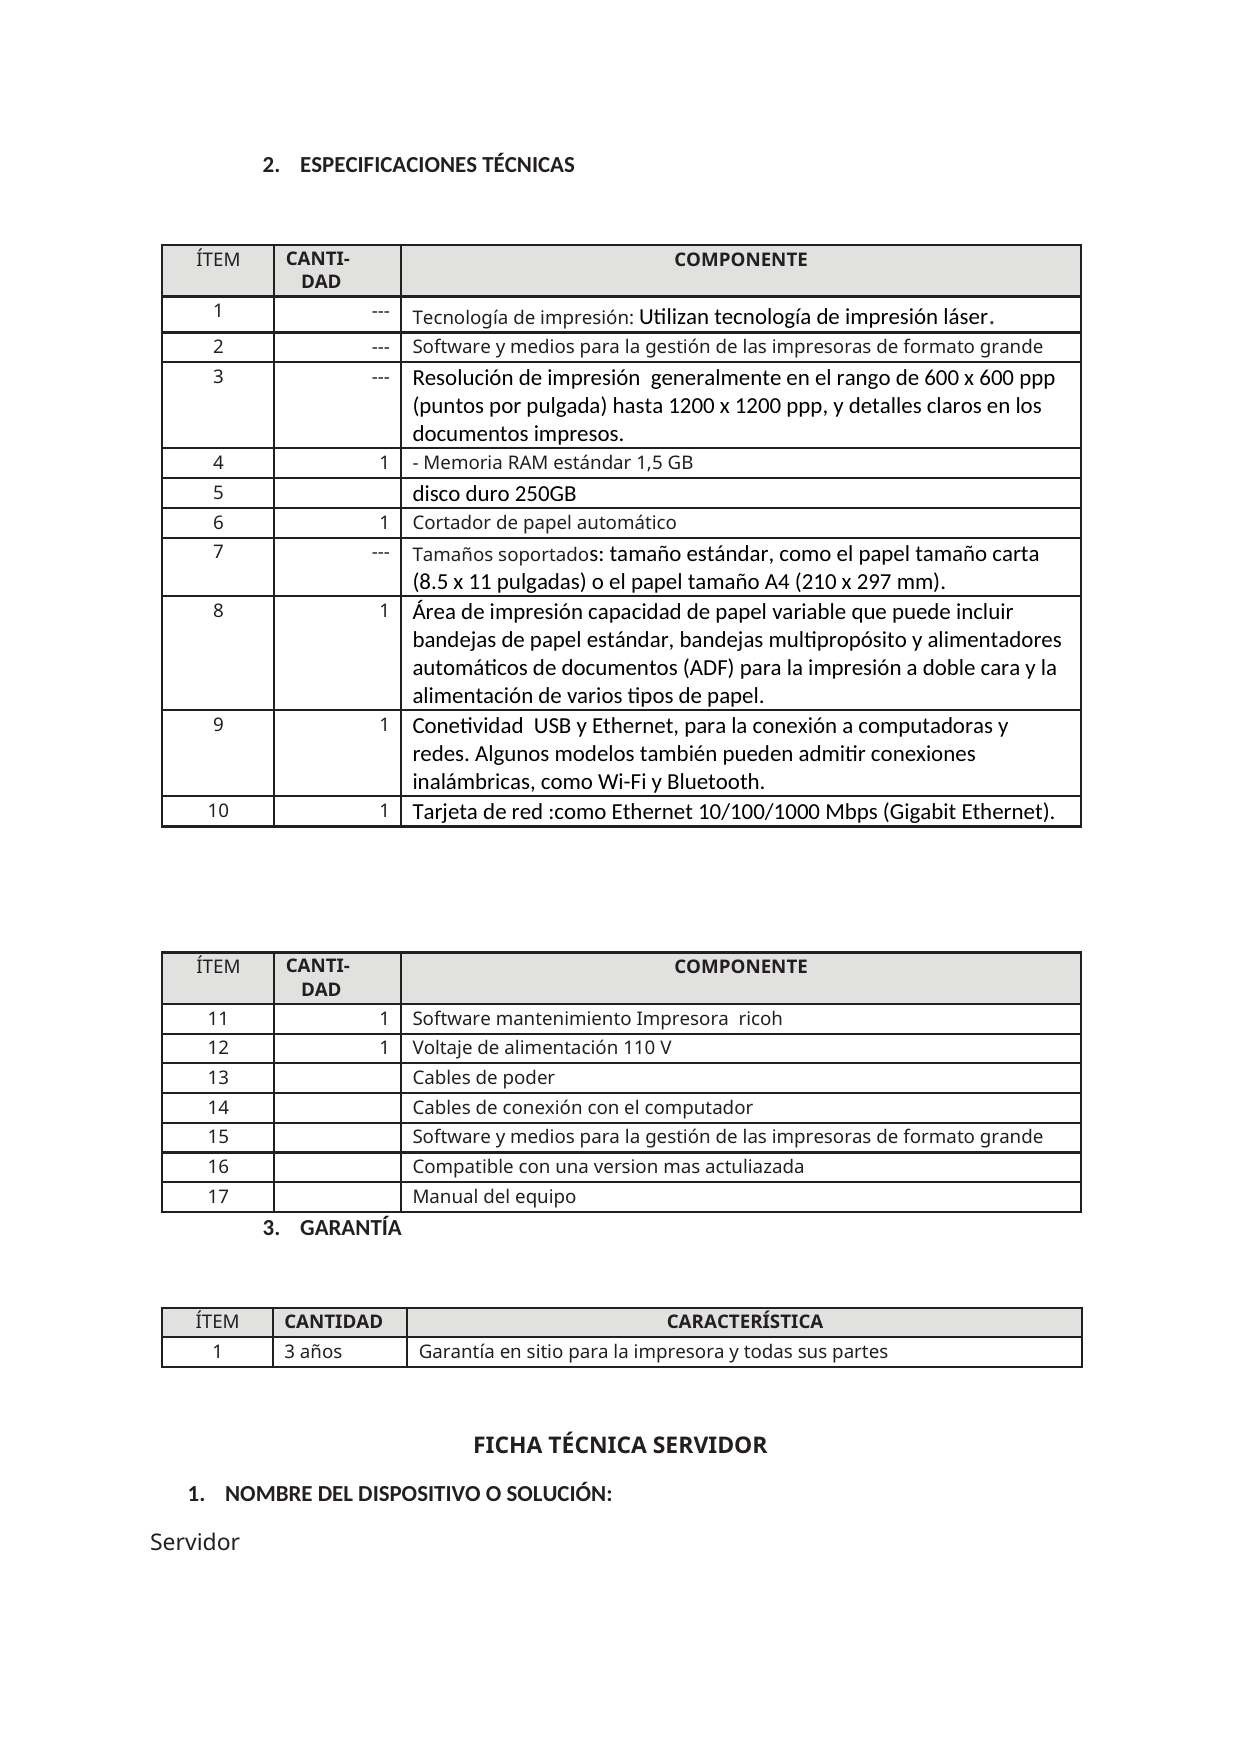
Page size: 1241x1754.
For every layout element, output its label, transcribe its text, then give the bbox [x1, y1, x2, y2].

table_header CANTI- DAD [275, 954, 400, 1003]
table_cell 6 [163, 509, 273, 537]
table_cell Garantía en sitio para la impresora y todas sus partes [408, 1338, 1081, 1366]
table_cell Cortador de papel automático [402, 509, 1080, 537]
list NOMBRE DEL DISPOSITIVO O SOLUCIÓN: [187, 1479, 1090, 1507]
table_cell 17 [163, 1183, 273, 1211]
table_cell 1 [163, 298, 273, 331]
table_cell Cables de conexión con el computador [402, 1094, 1080, 1122]
table_cell 1 [163, 1338, 272, 1366]
table_cell [275, 1183, 400, 1211]
table_cell 1 [275, 509, 400, 537]
table_cell 3 [163, 363, 273, 447]
table_header ÍTEM [163, 954, 273, 1003]
table_header COMPONENTE [402, 246, 1080, 295]
table_cell 1 [275, 797, 400, 825]
table_cell --- [275, 334, 400, 361]
table_cell Área de impresión capacidad de papel variable que puede incluir bandejas de papel estándar, bandejas multipropósito y alimentadores automáticos de documentos (ADF) para la impresión a doble cara y la alimentación de varios tipos de papel. [402, 597, 1080, 709]
table_cell 10 [163, 797, 273, 825]
table_cell Tamaños soportados: tamaño estándar, como el papel tamaño carta (8.5 x 11 pulgadas) o el papel tamaño A4 (210 x 297 mm). [402, 539, 1080, 595]
table_cell 1 [275, 597, 400, 709]
table_cell 12 [163, 1035, 273, 1062]
table_cell 7 [163, 539, 273, 595]
list ESPECIFICACIONES TÉCNICAS [262, 150, 1090, 178]
table_cell Conetividad USB y Ethernet, para la conexión a computadoras y redes. Algunos modelos también pueden admitir conexiones inalámbricas, como Wi-Fi y Bluetooth. [402, 711, 1080, 795]
table_cell 8 [163, 597, 273, 709]
table_cell 3 años [274, 1338, 406, 1366]
table_cell [275, 479, 400, 507]
table_cell [275, 1154, 400, 1181]
table_cell 5 [163, 479, 273, 507]
table_cell --- [275, 363, 400, 447]
table_cell --- [275, 298, 400, 331]
table_cell 1 [275, 711, 400, 795]
table_cell 1 [275, 1035, 400, 1062]
table_cell [275, 1124, 400, 1151]
table_header CANTI- DAD [275, 246, 400, 295]
table_header ÍTEM [163, 246, 273, 295]
table_cell Tarjeta de red :como Ethernet 10/100/1000 Mbps (Gigabit Ethernet). [402, 797, 1080, 825]
table_cell 2 [163, 334, 273, 361]
table_cell 4 [163, 449, 273, 477]
table_cell Compatible con una version mas actuliazada [402, 1154, 1080, 1181]
text FICHA TÉCNICA SERVIDOR [150, 1429, 1090, 1460]
table_cell Software y medios para la gestión de las impresoras de formato grande [402, 1124, 1080, 1151]
table_cell 9 [163, 711, 273, 795]
table_cell [275, 1094, 400, 1122]
table_cell Software y medios para la gestión de las impresoras de formato grande [402, 334, 1080, 361]
table_cell 11 [163, 1005, 273, 1033]
table_cell [275, 1064, 400, 1092]
table_cell 1 [275, 1005, 400, 1033]
table_header CANTIDAD [274, 1309, 406, 1336]
table_cell Manual del equipo [402, 1183, 1080, 1211]
table_cell Cables de poder [402, 1064, 1080, 1092]
table_cell Resolución de impresión generalmente en el rango de 600 x 600 ppp (puntos por pulgada) hasta 1200 x 1200 ppp, y detalles claros en los documentos impresos. [402, 363, 1080, 447]
table_header COMPONENTE [402, 954, 1080, 1003]
table_cell Software mantenimiento Impresora ricoh [402, 1005, 1080, 1033]
table_cell 13 [163, 1064, 273, 1092]
table_cell Tecnología de impresión: Utilizan tecnología de impresión láser. [402, 298, 1080, 331]
table_header CARACTERÍSTICA [408, 1309, 1081, 1336]
list GARANTÍA [262, 1213, 1090, 1241]
text Servidor [150, 1526, 1090, 1558]
table_cell 14 [163, 1094, 273, 1122]
table_cell 15 [163, 1124, 273, 1151]
table_cell Voltaje de alimentación 110 V [402, 1035, 1080, 1062]
table_cell --- [275, 539, 400, 595]
table_cell 1 [275, 449, 400, 477]
table_cell disco duro 250GB [402, 479, 1080, 507]
table_cell 16 [163, 1154, 273, 1181]
table_cell - Memoria RAM estándar 1,5 GB [402, 449, 1080, 477]
table_header ÍTEM [163, 1309, 272, 1336]
